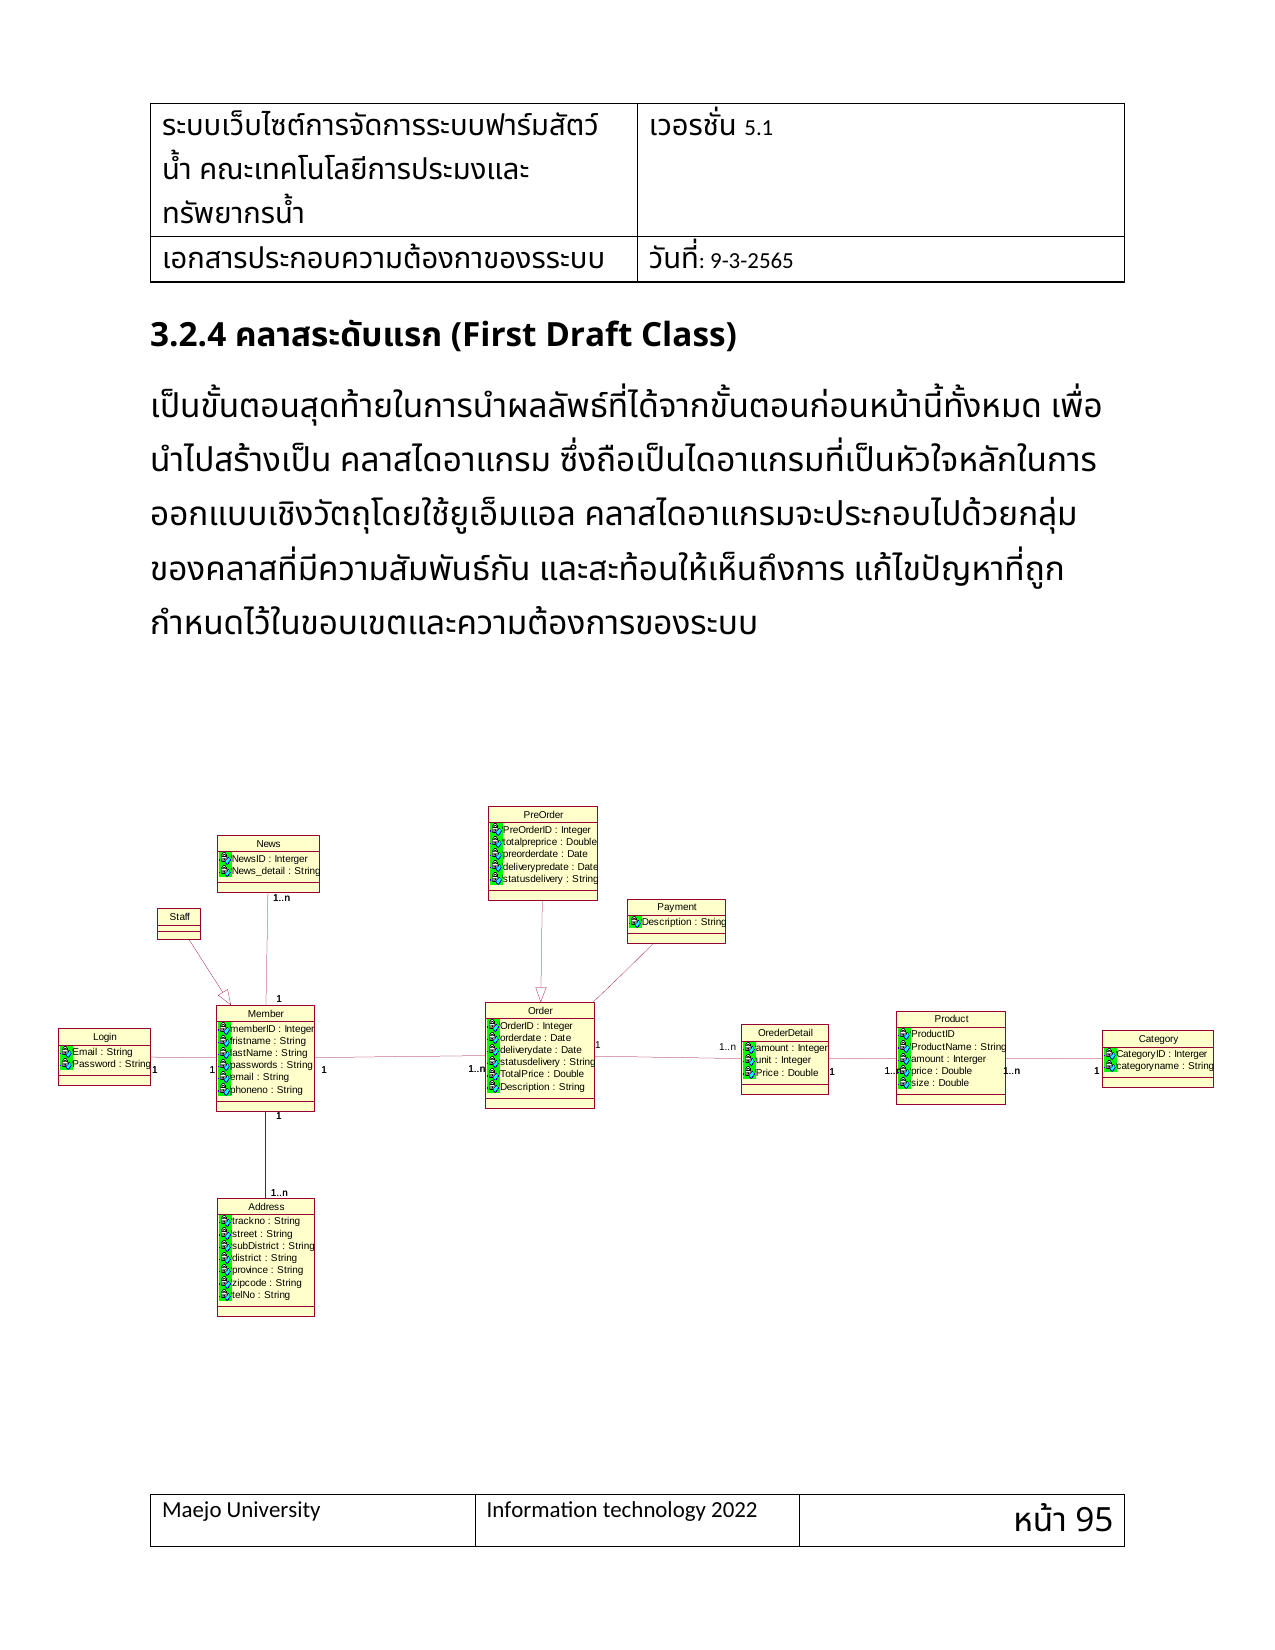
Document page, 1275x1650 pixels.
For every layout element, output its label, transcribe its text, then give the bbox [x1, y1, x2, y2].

text 3.2.4 คลาสระดับแรก (First Draft Class) [150, 310, 1125, 361]
text เป็นขั้นตอนสุดท้ายในการนำผลลัพธ์ที่ได้จากขั้นตอนก่อนหน้านี้ทั้งหมด เพื่อนำไปสร้างเป็น คลาสไดอาแกรม ซึ่งถือเป็นไดอาแกรมที่เป็นหัวใจหลักในการออกแบบเชิงวัตถุโดยใช้ยูเอ็มแอล คลาสไดอาแกรมจะประกอบไปด้วยกลุ่มของคลาสที่มีความสัมพันธ์กัน และสะท้อนให้เห็นถึงการ แก้ไขปัญหาที่ถูกกำหนดไว้ในขอบเขตและความต้องการของระบบ [150, 382, 1125, 649]
